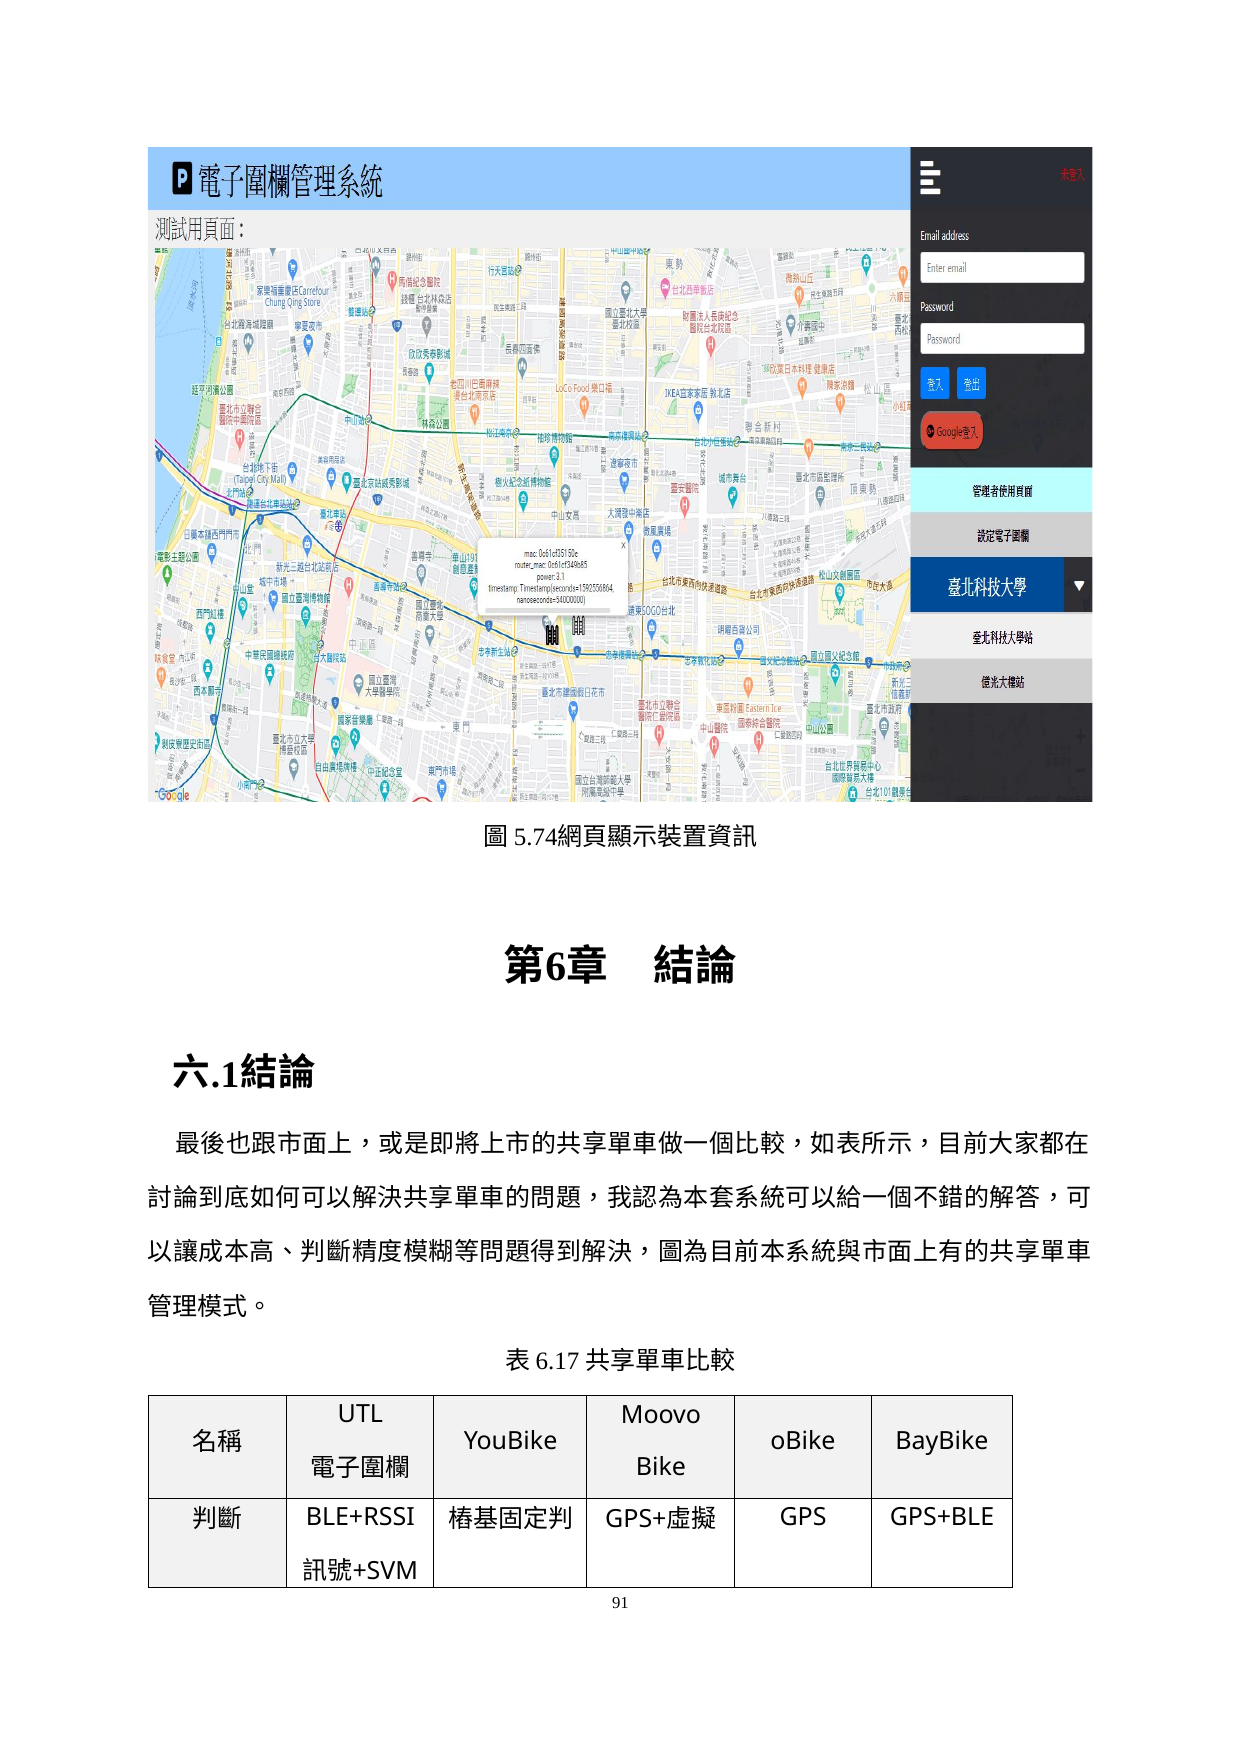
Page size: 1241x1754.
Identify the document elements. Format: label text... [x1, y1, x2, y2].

picture [147, 147, 1093, 802]
table_cell GPS [735, 1499, 871, 1587]
table_cell 樁基固定判斷 [434, 1499, 586, 1587]
table_header UTL 電子圍欄 [287, 1396, 433, 1498]
subtitle 結論 [148, 932, 1092, 993]
table_header 名稱 [149, 1396, 286, 1498]
table_header oBike [735, 1396, 871, 1498]
table_cell GPS+BLE [872, 1499, 1012, 1587]
table_header Moovo Bike [587, 1396, 734, 1498]
table_header YouBike [434, 1396, 586, 1498]
table_cell GPS+虛擬電子圍欄 [587, 1499, 734, 1587]
subtitle 結論 [173, 1042, 1067, 1096]
text 最後也跟市面上，或是即將上市的共享單車做一個比較，如表所示，目前大家都在討論到底如何可以解決共享單車的問題，我認為本套系統可以給一個不錯的解答，可以讓成本高、判斷精度模糊等問題得到解決，圖為目前本系統與市面上有的共享單車管理模式。 [148, 1123, 1092, 1322]
table_header BayBike [872, 1396, 1012, 1498]
table_cell BLE+RSSI訊號+SVM演算法 [287, 1499, 433, 1587]
table_cell 判斷 技術 [149, 1499, 286, 1587]
